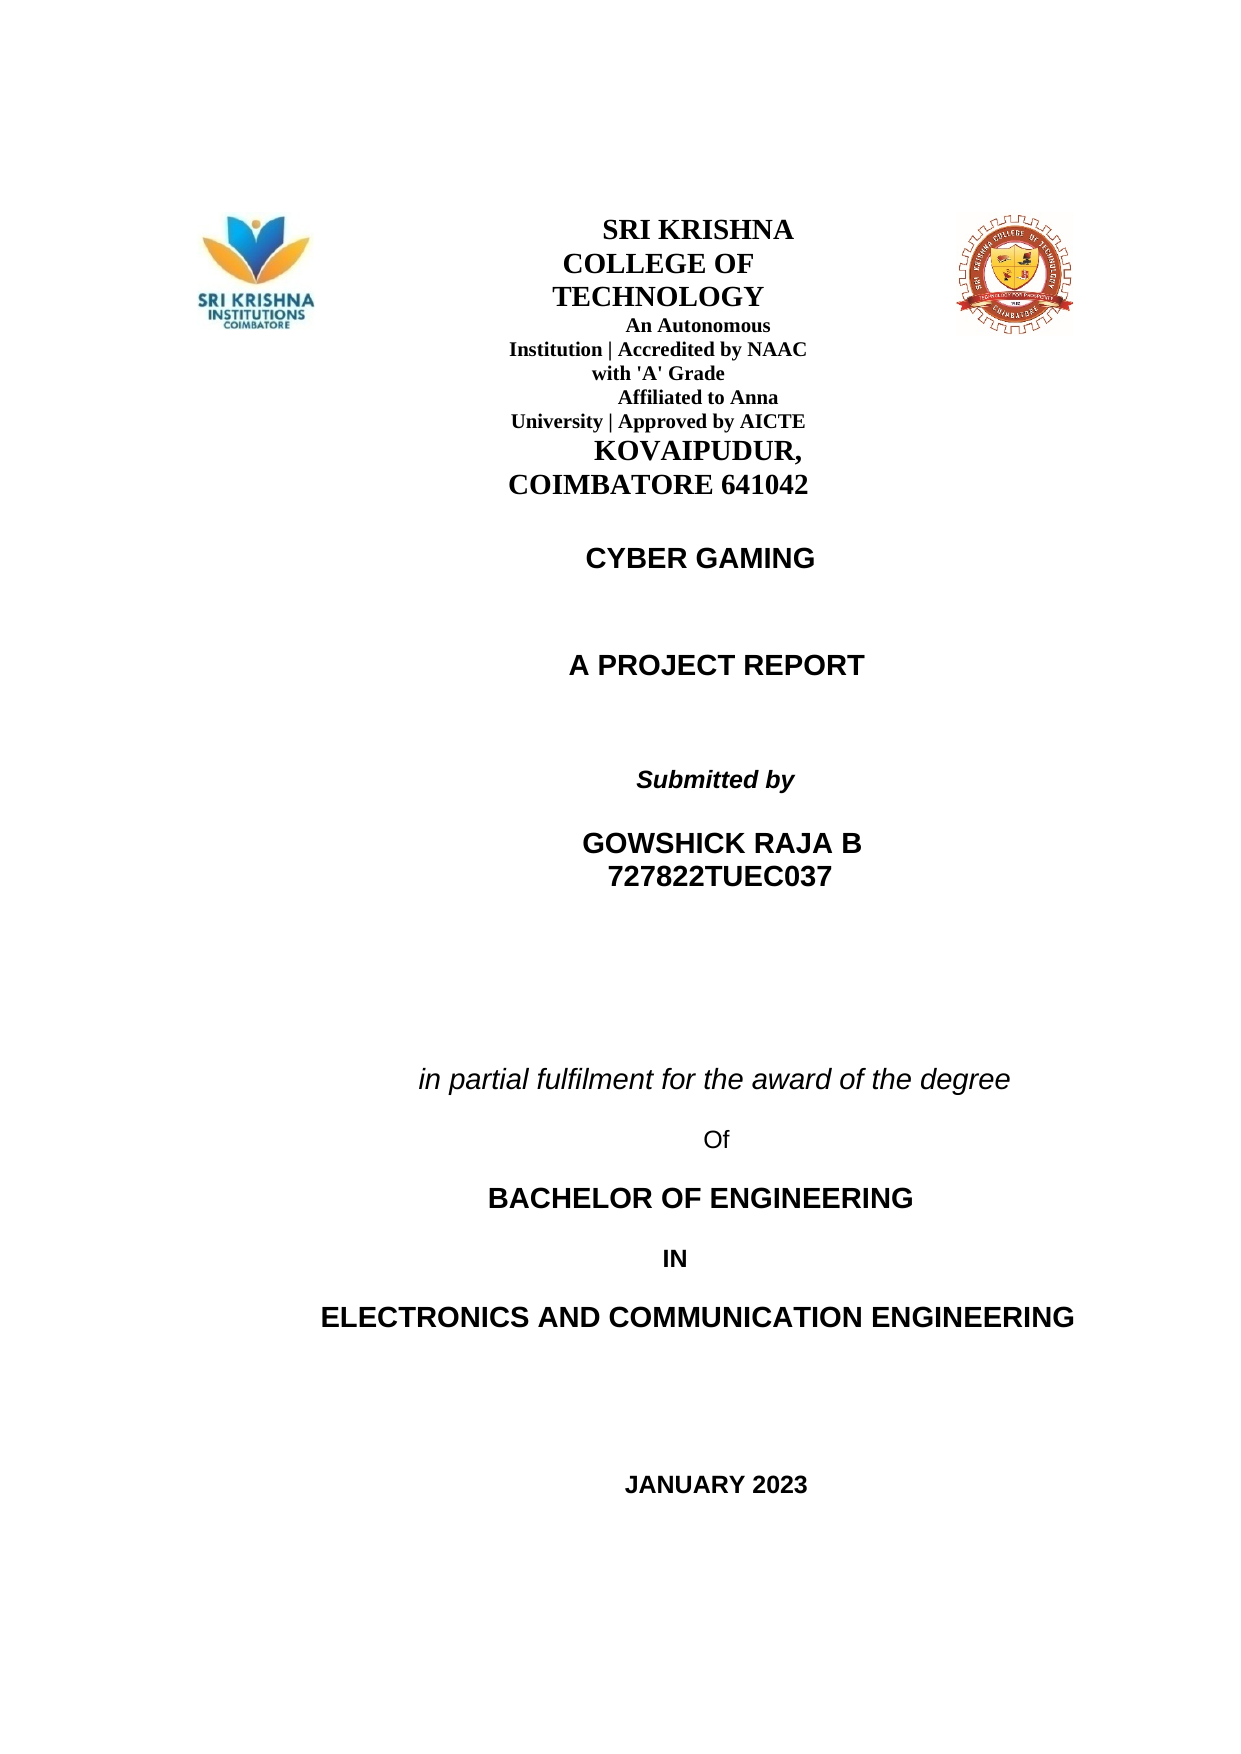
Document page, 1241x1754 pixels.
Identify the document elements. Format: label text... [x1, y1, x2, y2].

subtitle BACHELOR OF ENGINEERING [223, 1181, 1131, 1215]
picture [195, 212, 315, 328]
table_header [175, 213, 441, 501]
table_header SRI KRISHNA COLLEGE OF TECHNOLOGY An Autonomous Institution | Accredited by NAAC with 'A' Grade Affiliated to Anna University | Approved by AICTE KOVAIPUDUR, COIMBATORE 641042 [441, 213, 939, 501]
text in partial fulfilment for the award of the degree [223, 1062, 1130, 1096]
subtitle GOWSHICK RAJA B [175, 826, 1189, 859]
text JANUARY 2023 [223, 1471, 1129, 1499]
subtitle CYBER GAMING [223, 541, 1129, 575]
text Of [223, 1125, 1130, 1154]
text IN [489, 1244, 865, 1273]
text Submitted by [223, 764, 1130, 793]
text ELECTRONICS AND COMMUNICATION ENGINEERING [225, 1300, 1091, 1334]
table_header [939, 213, 1205, 501]
picture [954, 212, 1073, 334]
text A PROJECT REPORT [223, 648, 1130, 682]
text 727822TUEC037 [320, 859, 1091, 893]
